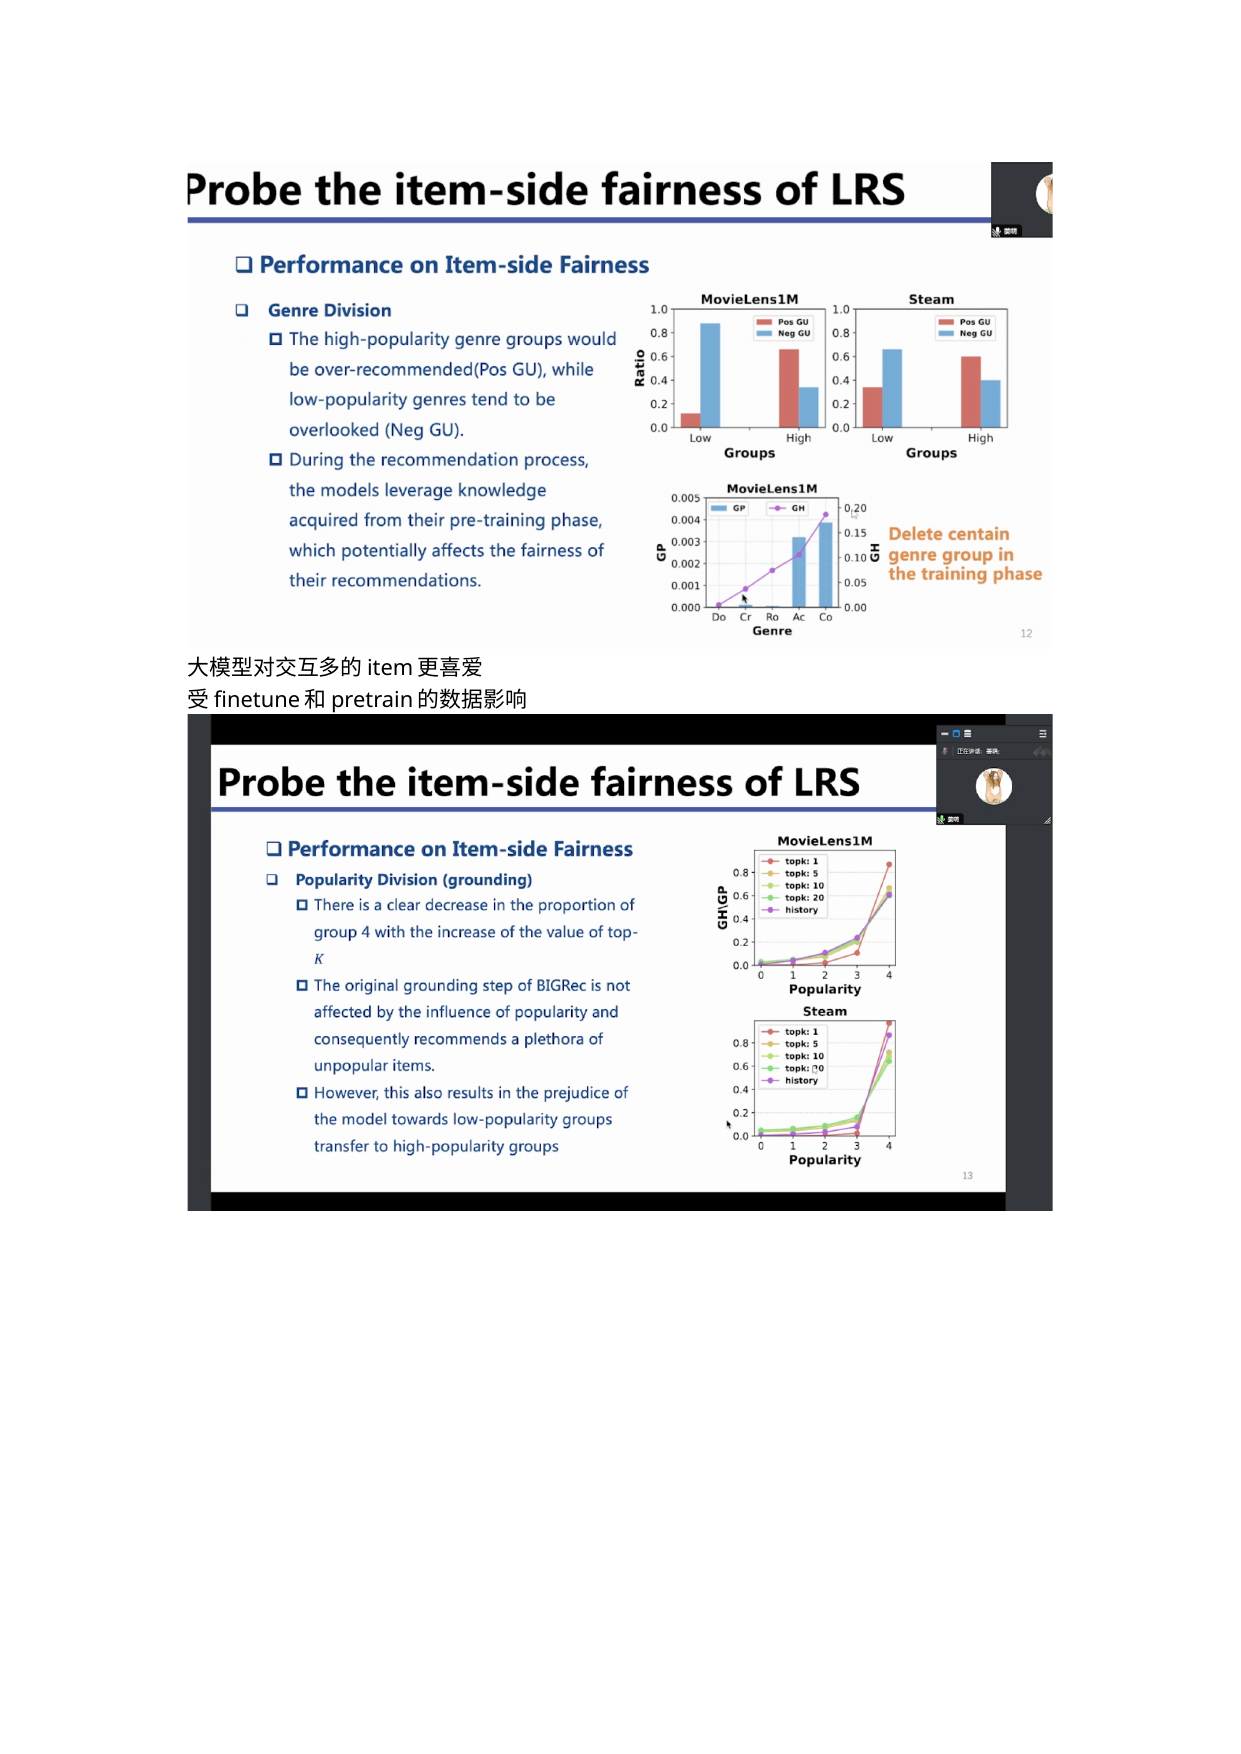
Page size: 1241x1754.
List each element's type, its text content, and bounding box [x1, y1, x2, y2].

text 受finetune和pretrain的数据影响 [187, 682, 1053, 714]
picture [187, 162, 1053, 649]
text 大模型对交互多的item更喜爱 [187, 649, 1053, 682]
picture [187, 714, 1053, 1211]
